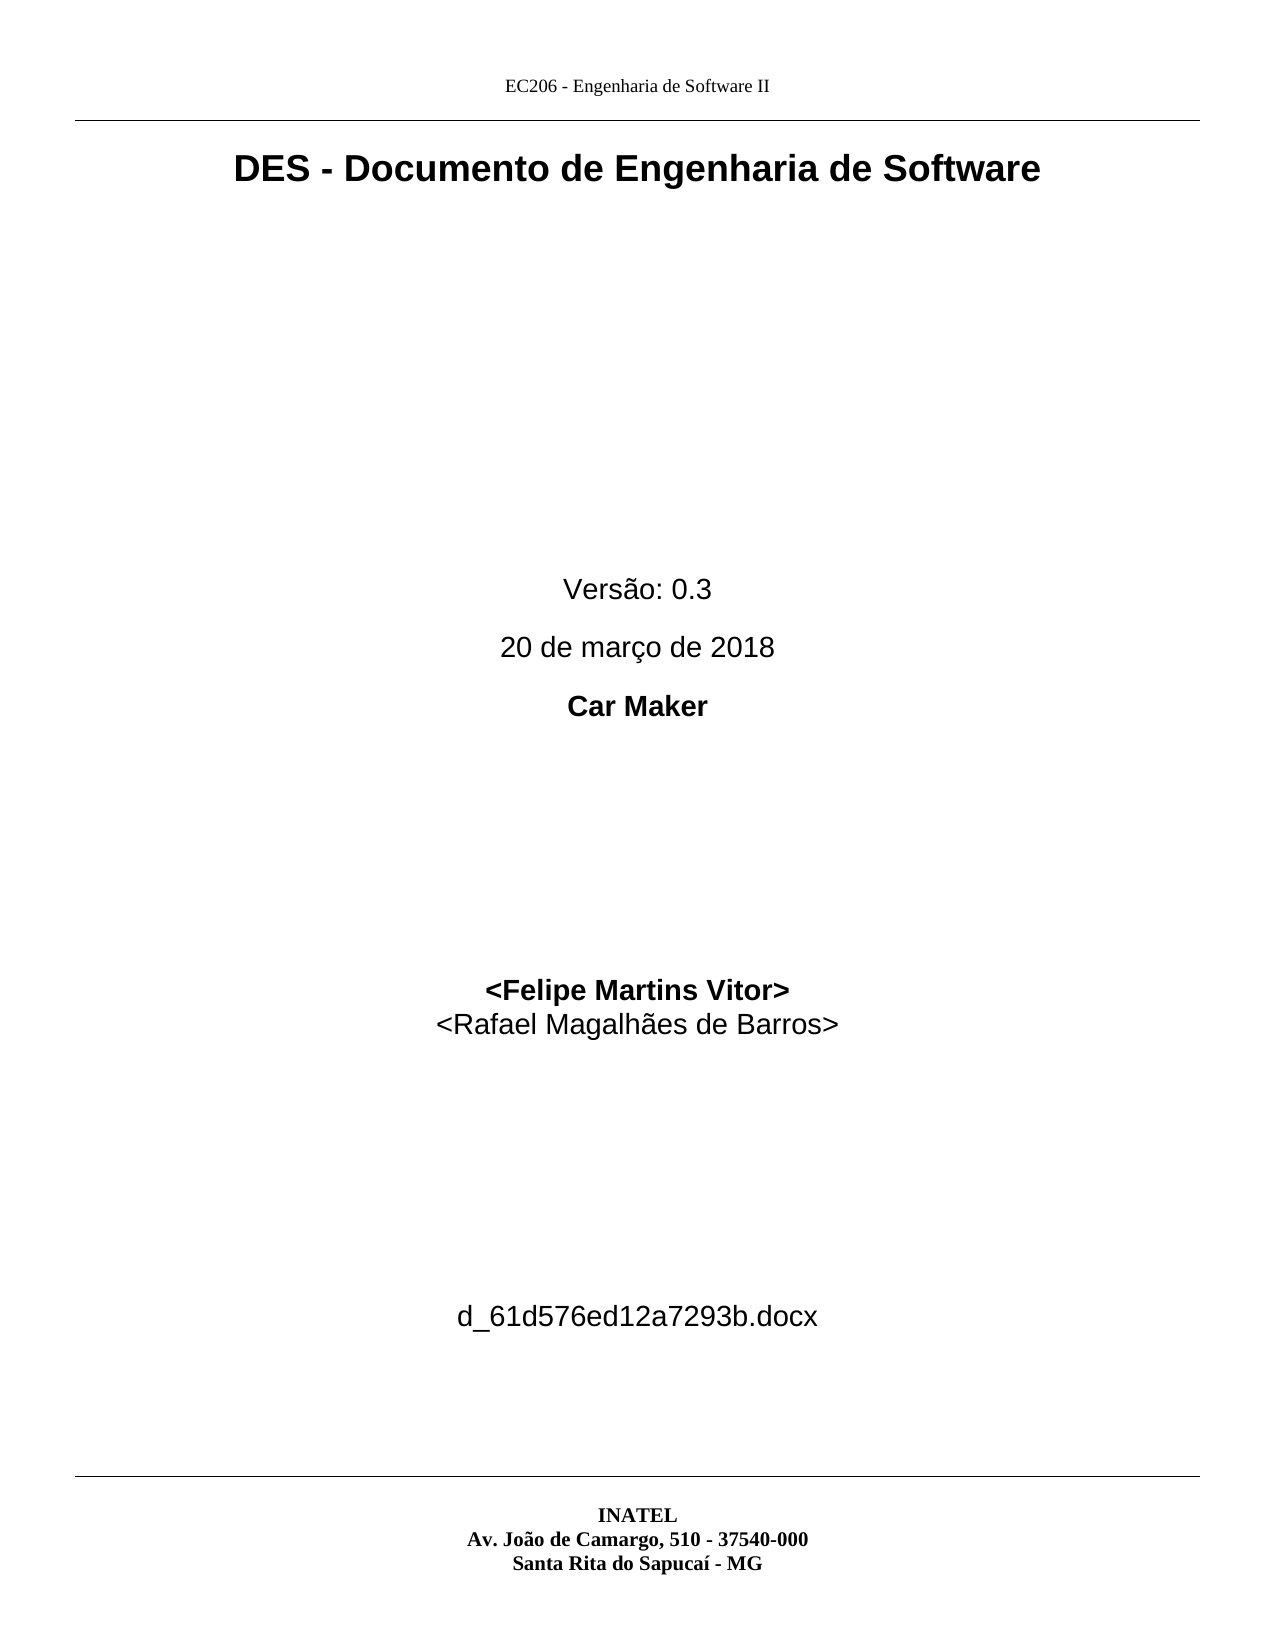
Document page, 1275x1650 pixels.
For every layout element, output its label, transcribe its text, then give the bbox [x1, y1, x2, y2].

title Car Maker [75, 689, 1200, 722]
title <Felipe Martins Vitor> [75, 973, 1200, 1007]
title Versão: 0.3 [75, 572, 1200, 605]
title <Rafael Magalhães de Barros> [75, 1007, 1200, 1040]
title EC206 - AulaLab 4 - Documento Engenharia de Software.docx [75, 1299, 1200, 1333]
title 20 de março de 2018 [75, 630, 1200, 664]
text DES - Documento de Engenharia de Software [75, 146, 1200, 189]
